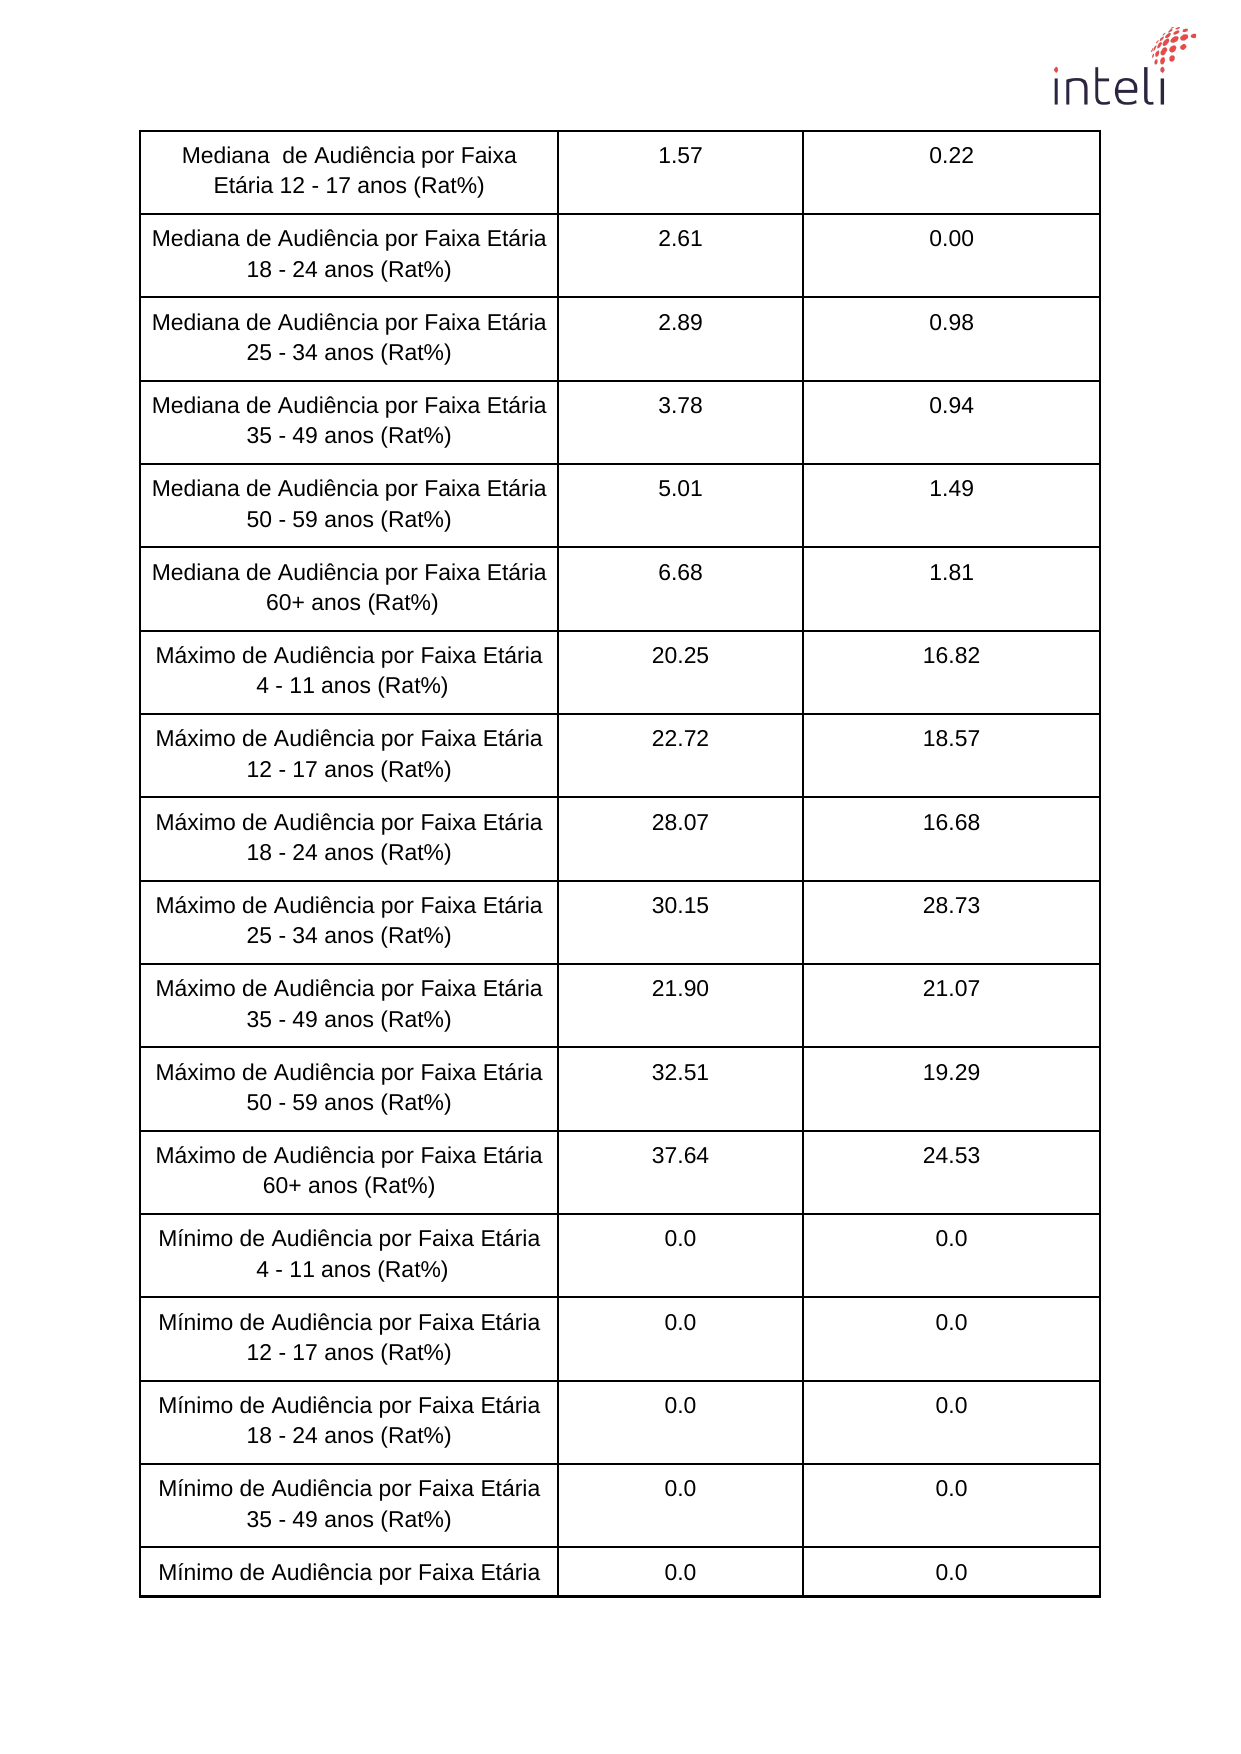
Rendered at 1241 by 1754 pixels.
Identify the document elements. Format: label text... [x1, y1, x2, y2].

table_cell 0.0 [804, 1215, 1099, 1296]
table_cell Máximo de Audiência por Faixa Etária 50 - 59 anos (Rat%) [141, 1048, 557, 1129]
table_cell 0.0 [804, 1548, 1099, 1595]
table_cell 28.07 [559, 798, 802, 879]
table_cell Mínimo de Audiência por Faixa Etária 35 - 49 anos (Rat%) [141, 1465, 557, 1546]
table_cell Mínimo de Audiência por Faixa Etária 4 - 11 anos (Rat%) [141, 1215, 557, 1296]
table_cell 1.57 [559, 132, 802, 213]
table_cell 1.81 [804, 548, 1099, 629]
table_cell 0.0 [559, 1215, 802, 1296]
table_cell 0.94 [804, 382, 1099, 463]
table_cell 0.0 [559, 1298, 802, 1379]
table_cell Máximo de Audiência por Faixa Etária 35 - 49 anos (Rat%) [141, 965, 557, 1046]
table_cell 18.57 [804, 715, 1099, 796]
table_cell 28.73 [804, 882, 1099, 963]
table_cell Máximo de Audiência por Faixa Etária 12 - 17 anos (Rat%) [141, 715, 557, 796]
table_cell Mediana de Audiência por Faixa Etária 50 - 59 anos (Rat%) [141, 465, 557, 546]
table_cell 30.15 [559, 882, 802, 963]
table_cell 24.53 [804, 1132, 1099, 1213]
table_cell 0.98 [804, 298, 1099, 379]
table_cell 6.68 [559, 548, 802, 629]
table_cell Máximo de Audiência por Faixa Etária 18 - 24 anos (Rat%) [141, 798, 557, 879]
table_cell 16.68 [804, 798, 1099, 879]
table_cell Máximo de Audiência por Faixa Etária 4 - 11 anos (Rat%) [141, 632, 557, 713]
table_cell Máximo de Audiência por Faixa Etária 25 - 34 anos (Rat%) [141, 882, 557, 963]
table_cell 0.0 [559, 1382, 802, 1463]
table_cell 2.61 [559, 215, 802, 296]
table_cell 0.22 [804, 132, 1099, 213]
table_cell 21.07 [804, 965, 1099, 1046]
table_cell 37.64 [559, 1132, 802, 1213]
table_cell 21.90 [559, 965, 802, 1046]
table_cell Máximo de Audiência por Faixa Etária 60+ anos (Rat%) [141, 1132, 557, 1213]
table_cell 2.89 [559, 298, 802, 379]
table_cell Mínimo de Audiência por Faixa Etária 12 - 17 anos (Rat%) [141, 1298, 557, 1379]
table_cell 0.0 [804, 1382, 1099, 1463]
table_cell 0.0 [804, 1465, 1099, 1546]
table_cell Mediana de Audiência por Faixa Etária 25 - 34 anos (Rat%) [141, 298, 557, 379]
table_cell 0.0 [559, 1548, 802, 1595]
table_cell 1.49 [804, 465, 1099, 546]
table_cell Mediana de Audiência por Faixa Etária 60+ anos (Rat%) [141, 548, 557, 629]
table_cell Mediana de Audiência por Faixa Etária 12 - 17 anos (Rat%) [141, 132, 557, 213]
table_cell 0.0 [804, 1298, 1099, 1379]
table_cell 19.29 [804, 1048, 1099, 1129]
table_cell Mínimo de Audiência por Faixa Etária 18 - 24 anos (Rat%) [141, 1382, 557, 1463]
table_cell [141, 1548, 557, 1595]
table_cell 20.25 [559, 632, 802, 713]
table_cell Mediana de Audiência por Faixa Etária 35 - 49 anos (Rat%) [141, 382, 557, 463]
table_cell 32.51 [559, 1048, 802, 1129]
table_cell 0.0 [559, 1465, 802, 1546]
table_cell 16.82 [804, 632, 1099, 713]
table_cell Mediana de Audiência por Faixa Etária 18 - 24 anos (Rat%) [141, 215, 557, 296]
picture [1054, 27, 1197, 105]
table_cell 5.01 [559, 465, 802, 546]
table_cell 0.00 [804, 215, 1099, 296]
table_cell 22.72 [559, 715, 802, 796]
table_cell 3.78 [559, 382, 802, 463]
